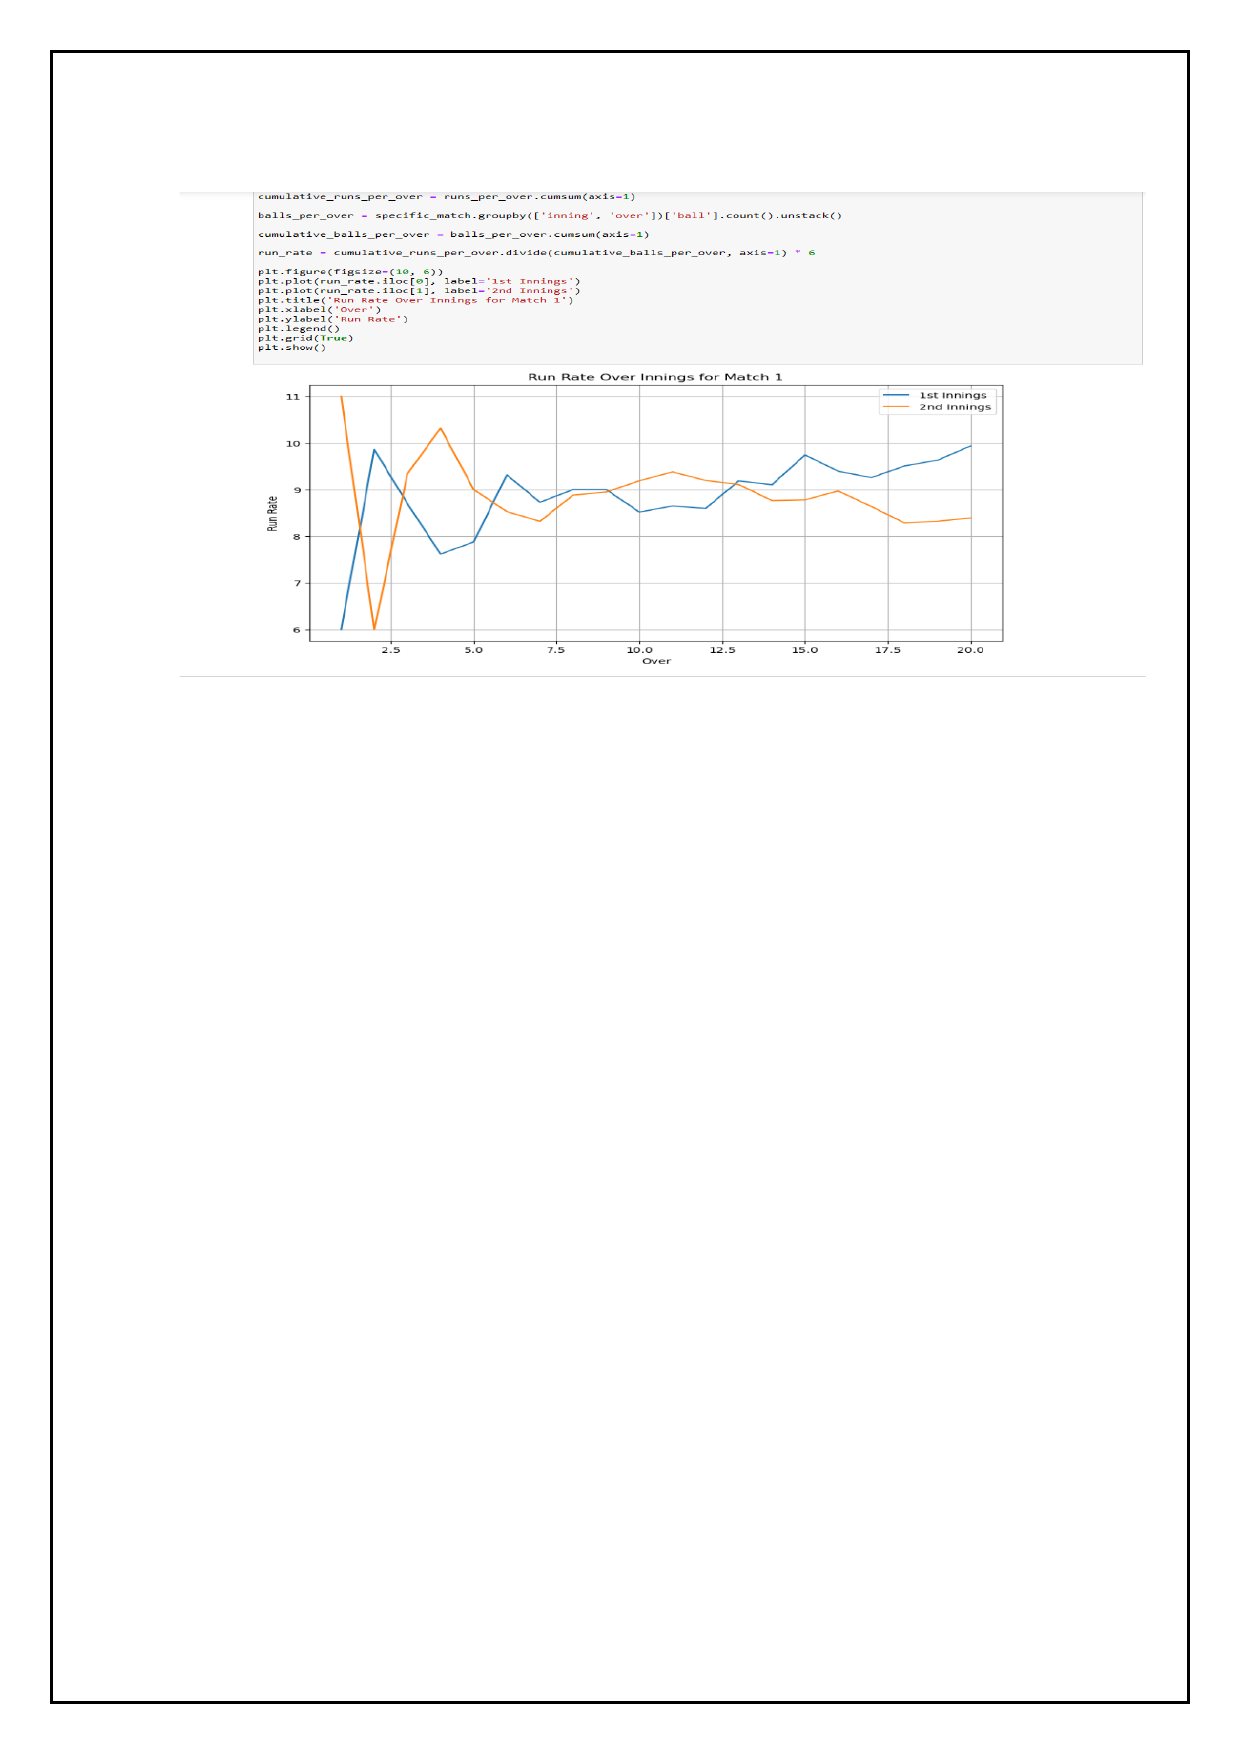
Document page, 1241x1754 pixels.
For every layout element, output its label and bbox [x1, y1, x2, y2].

picture [179, 192, 1146, 678]
